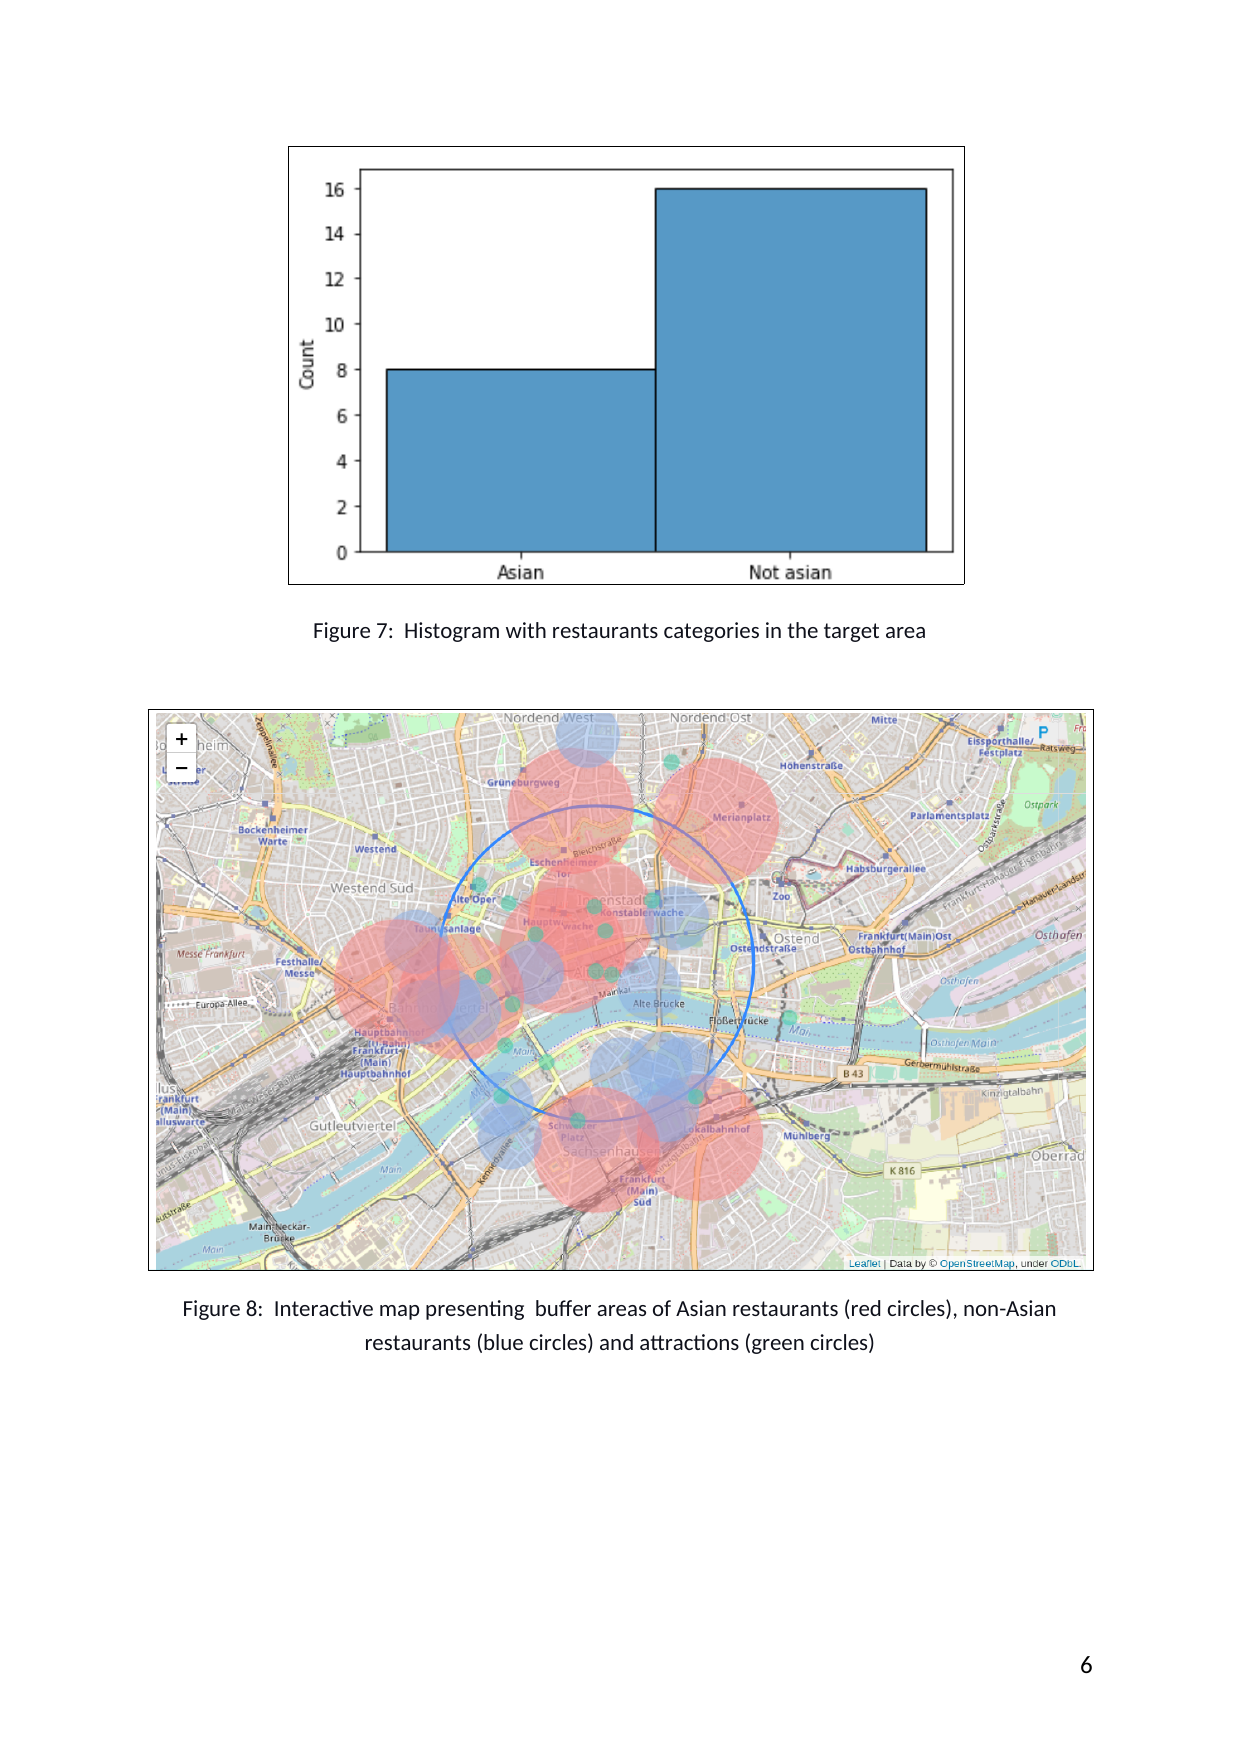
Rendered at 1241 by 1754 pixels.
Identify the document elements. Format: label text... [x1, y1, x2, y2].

text Figure 7: Histogram with restaurants categories in the target area [148, 616, 1093, 644]
text Figure 8: Interactive map presenting buffer areas of Asian restaurants (red circles), non-Asian restaurants (blue circles) and attractions (green circles) [148, 1271, 1093, 1356]
picture [149, 710, 1092, 1270]
picture [289, 148, 963, 583]
